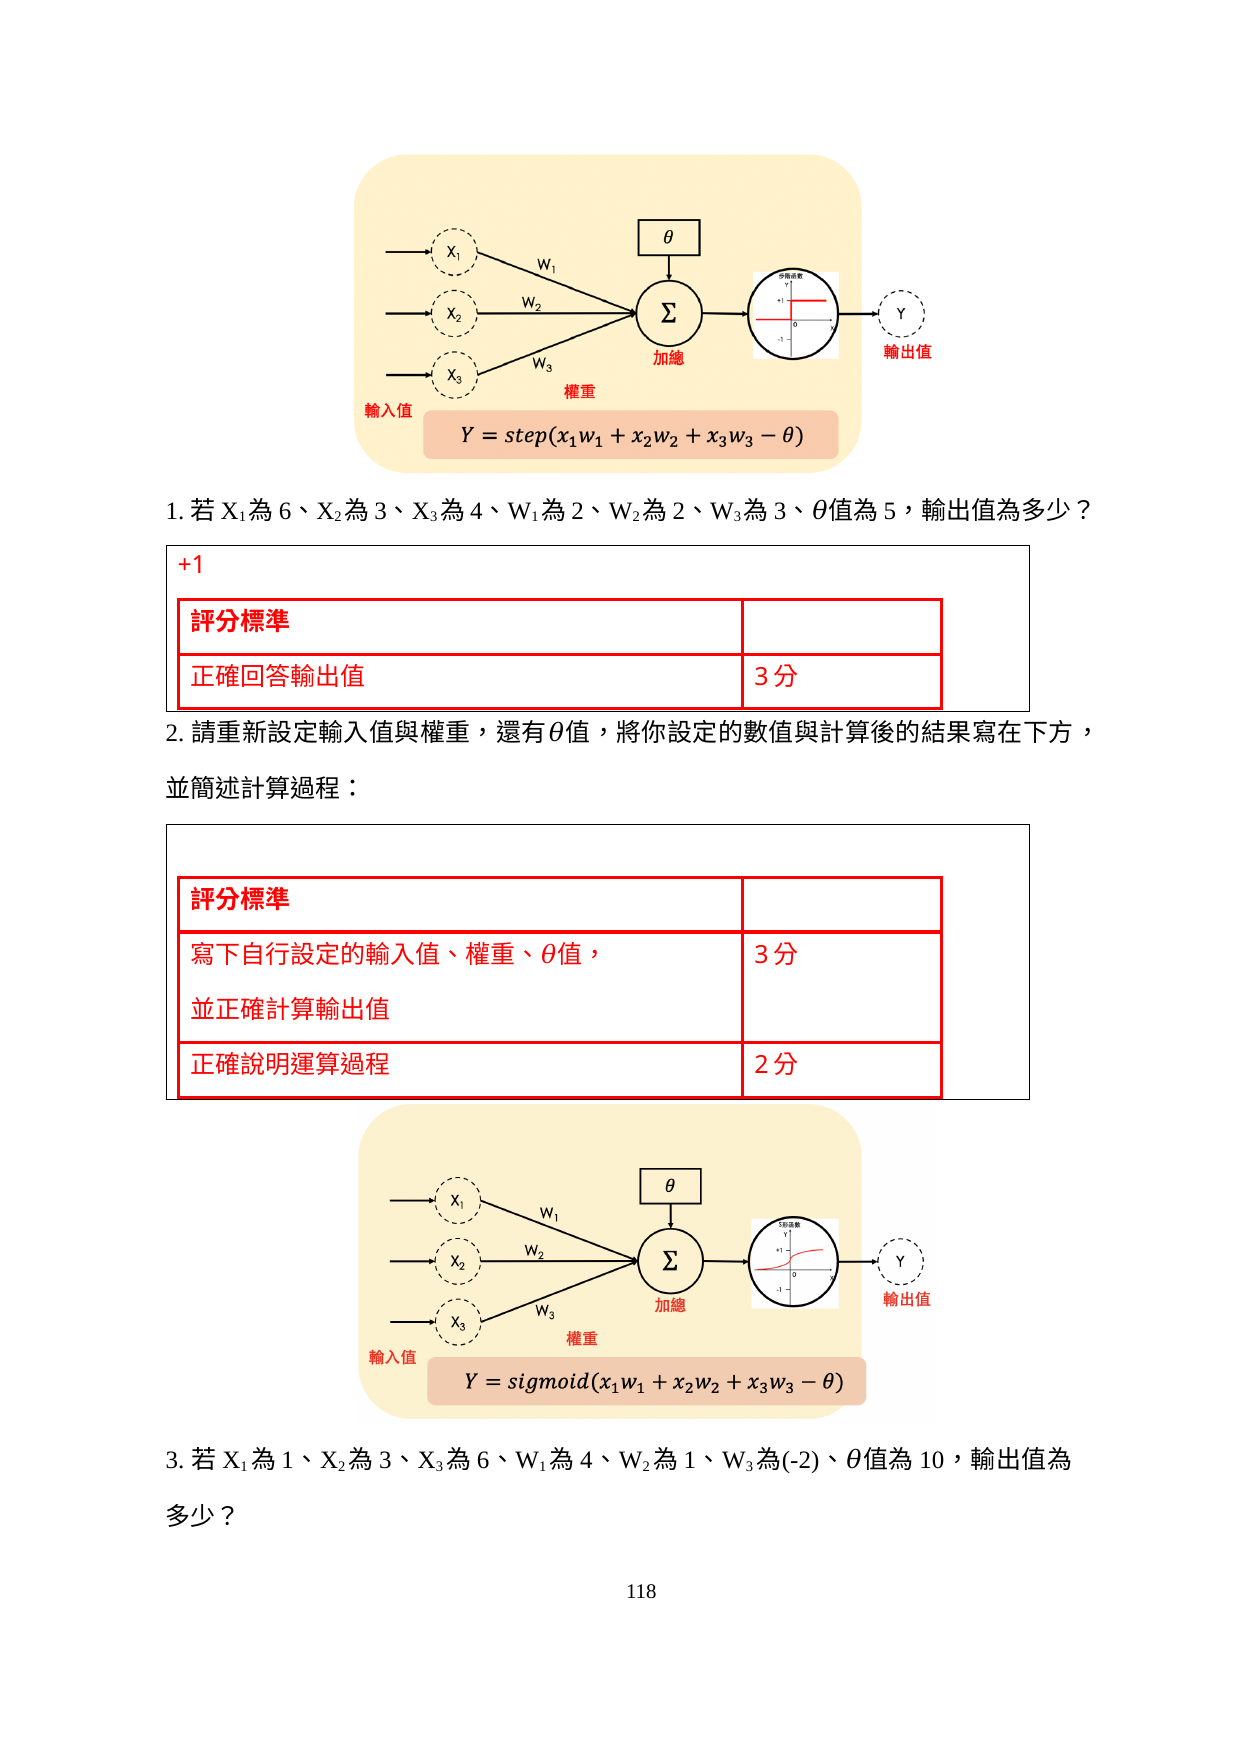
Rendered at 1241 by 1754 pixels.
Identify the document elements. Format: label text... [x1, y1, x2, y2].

text 1. 若X1為6、X2為3、X3為4、W1為2、W2為2、W3為3、𝜃值為5，輸出值為多少？ [165, 490, 1075, 527]
text 2. 請重新設定輸入值與權重，還有𝜃值，將你設定的數值與計算後的結果寫在下方，並簡述計算過程： [165, 712, 1075, 805]
table_header +1 [167, 546, 1029, 711]
text 3. 若X1為1、X2為3、X3為6、W1為4、W2為1、W3為(-2)、𝜃值為10，輸出值為多少？ [165, 1439, 1075, 1533]
picture [354, 1100, 936, 1425]
table_header [167, 825, 1029, 1099]
picture [346, 150, 944, 476]
